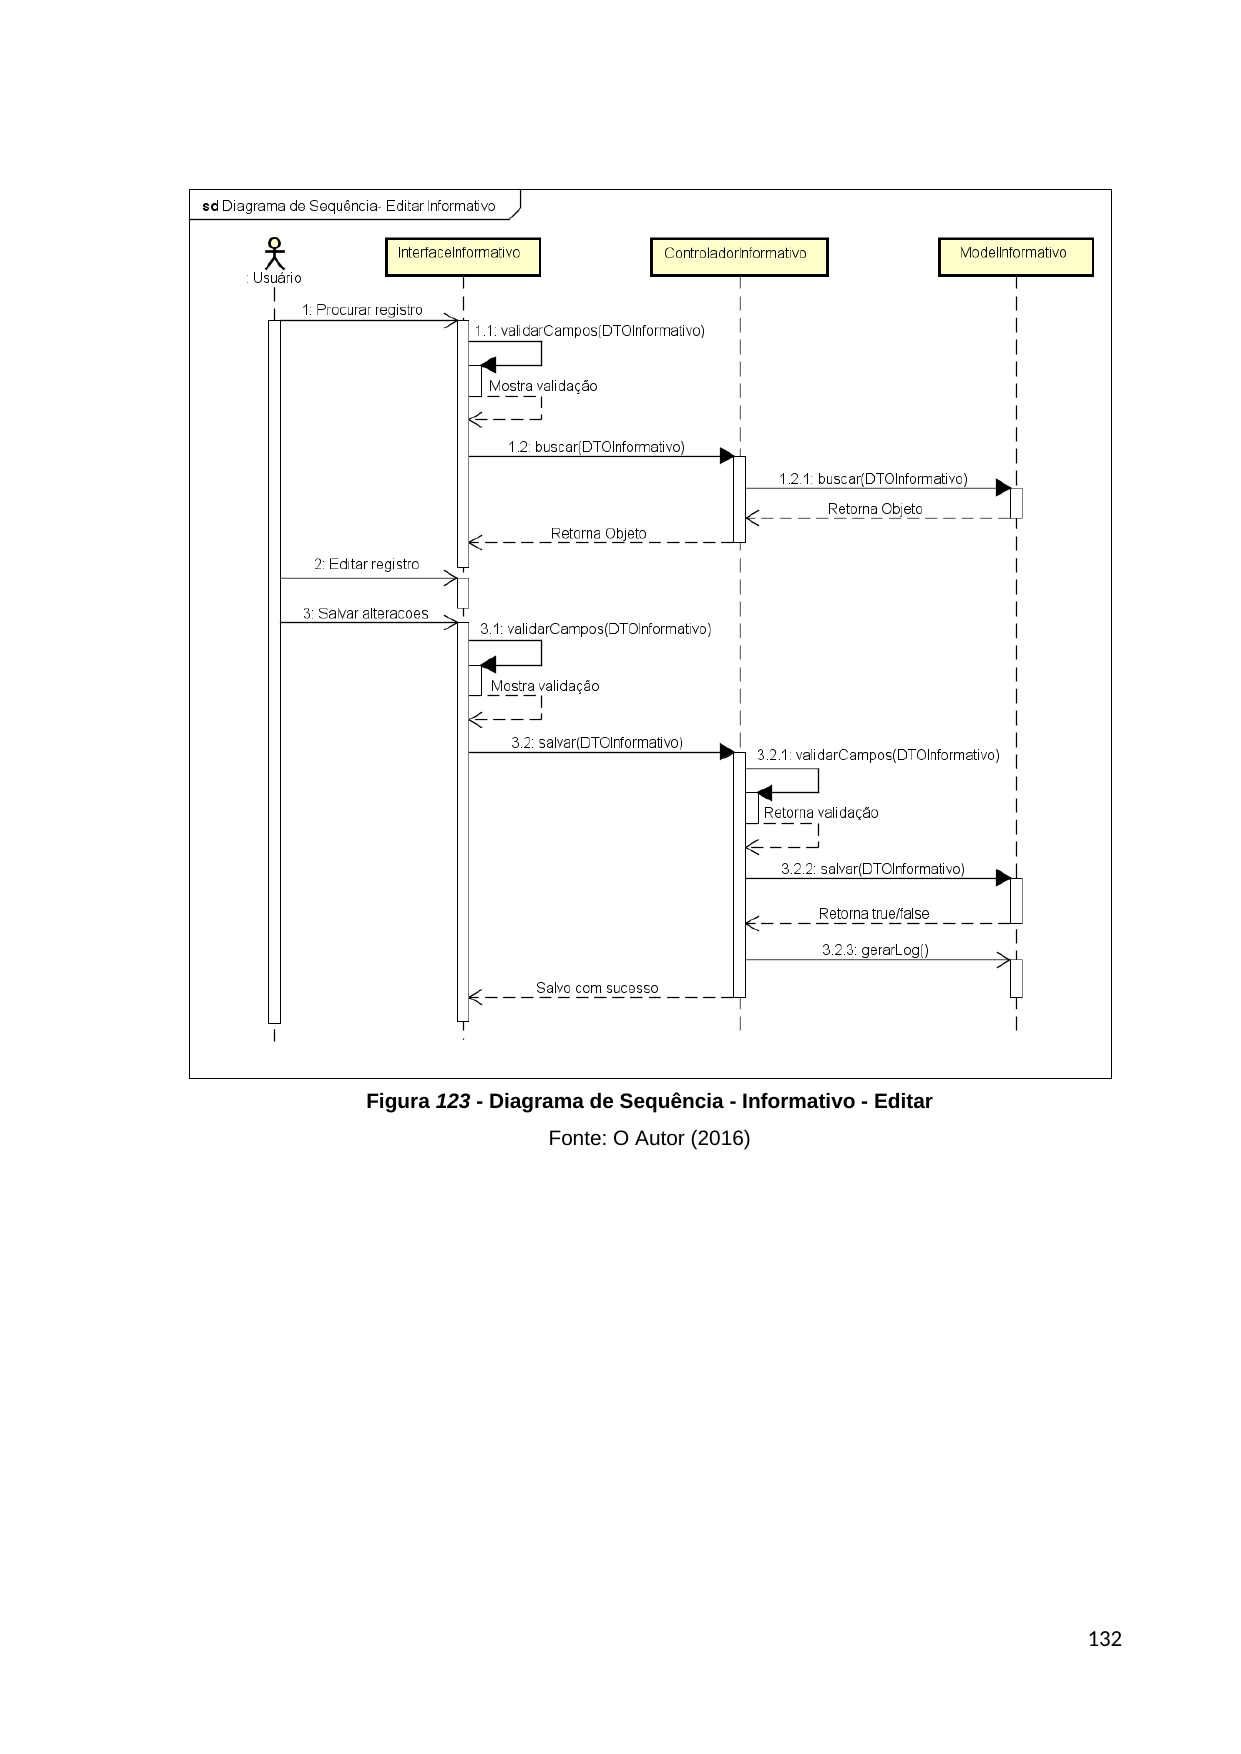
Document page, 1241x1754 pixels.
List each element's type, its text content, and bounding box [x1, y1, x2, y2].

picture [177, 177, 1123, 1090]
text Figura 123 - Diagrama de Sequência - Informativo - Editar [177, 1090, 1122, 1113]
text Fonte: O Autor (2016) [177, 1126, 1122, 1150]
